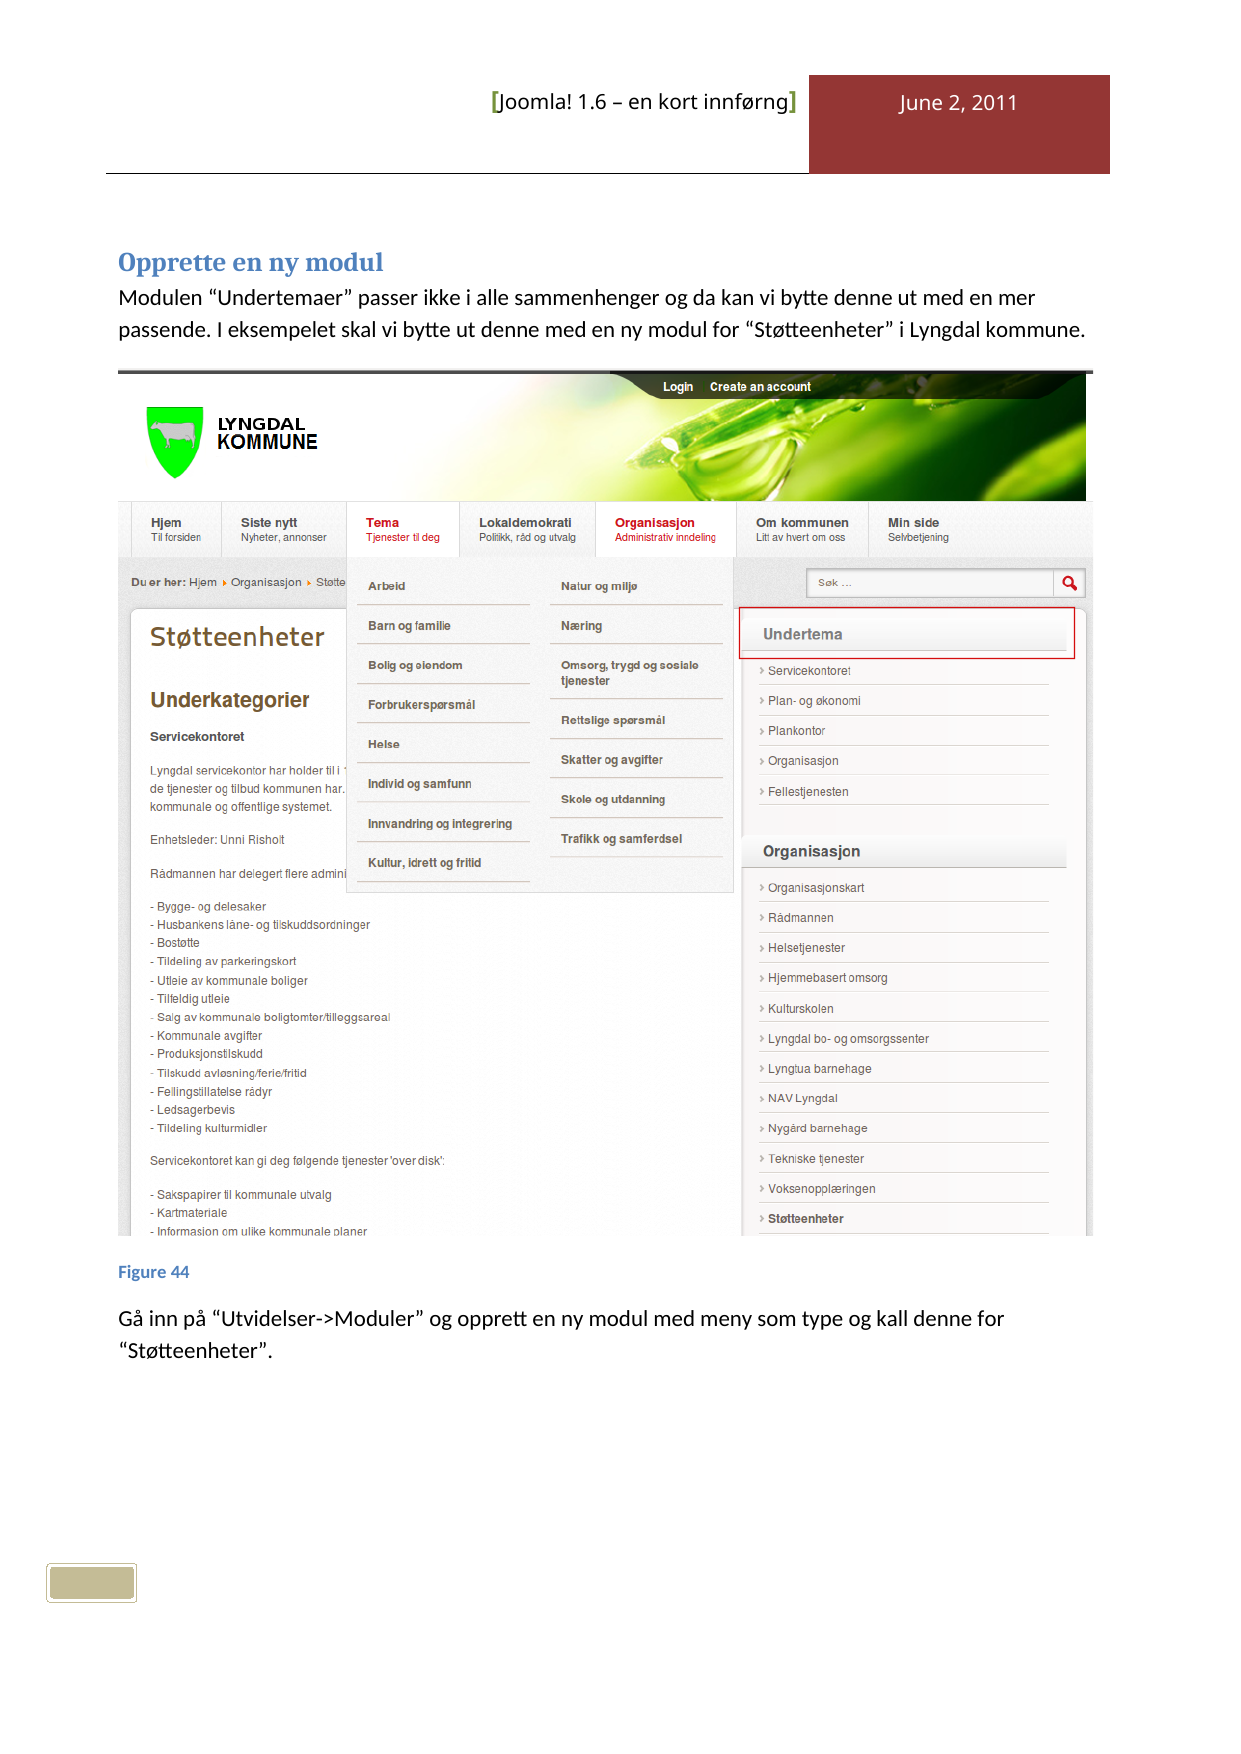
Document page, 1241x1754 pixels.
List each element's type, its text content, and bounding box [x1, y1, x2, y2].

text Gå inn på “Utvidelser->Moduler” og opprett en ny modul med meny som type og kall denne for “Støtteenheter”. [118, 1304, 1122, 1364]
picture [118, 368, 1094, 1236]
subtitle Opprette en ny modul [118, 247, 1122, 279]
text Modulen “Undertemaer” passer ikke i alle sammenhenger og da kan vi bytte denne ut med en mer passende. I eksempelet skal vi bytte ut denne med en ny modul for “Støtteenheter” i Lyngdal kommune. [118, 283, 1122, 343]
